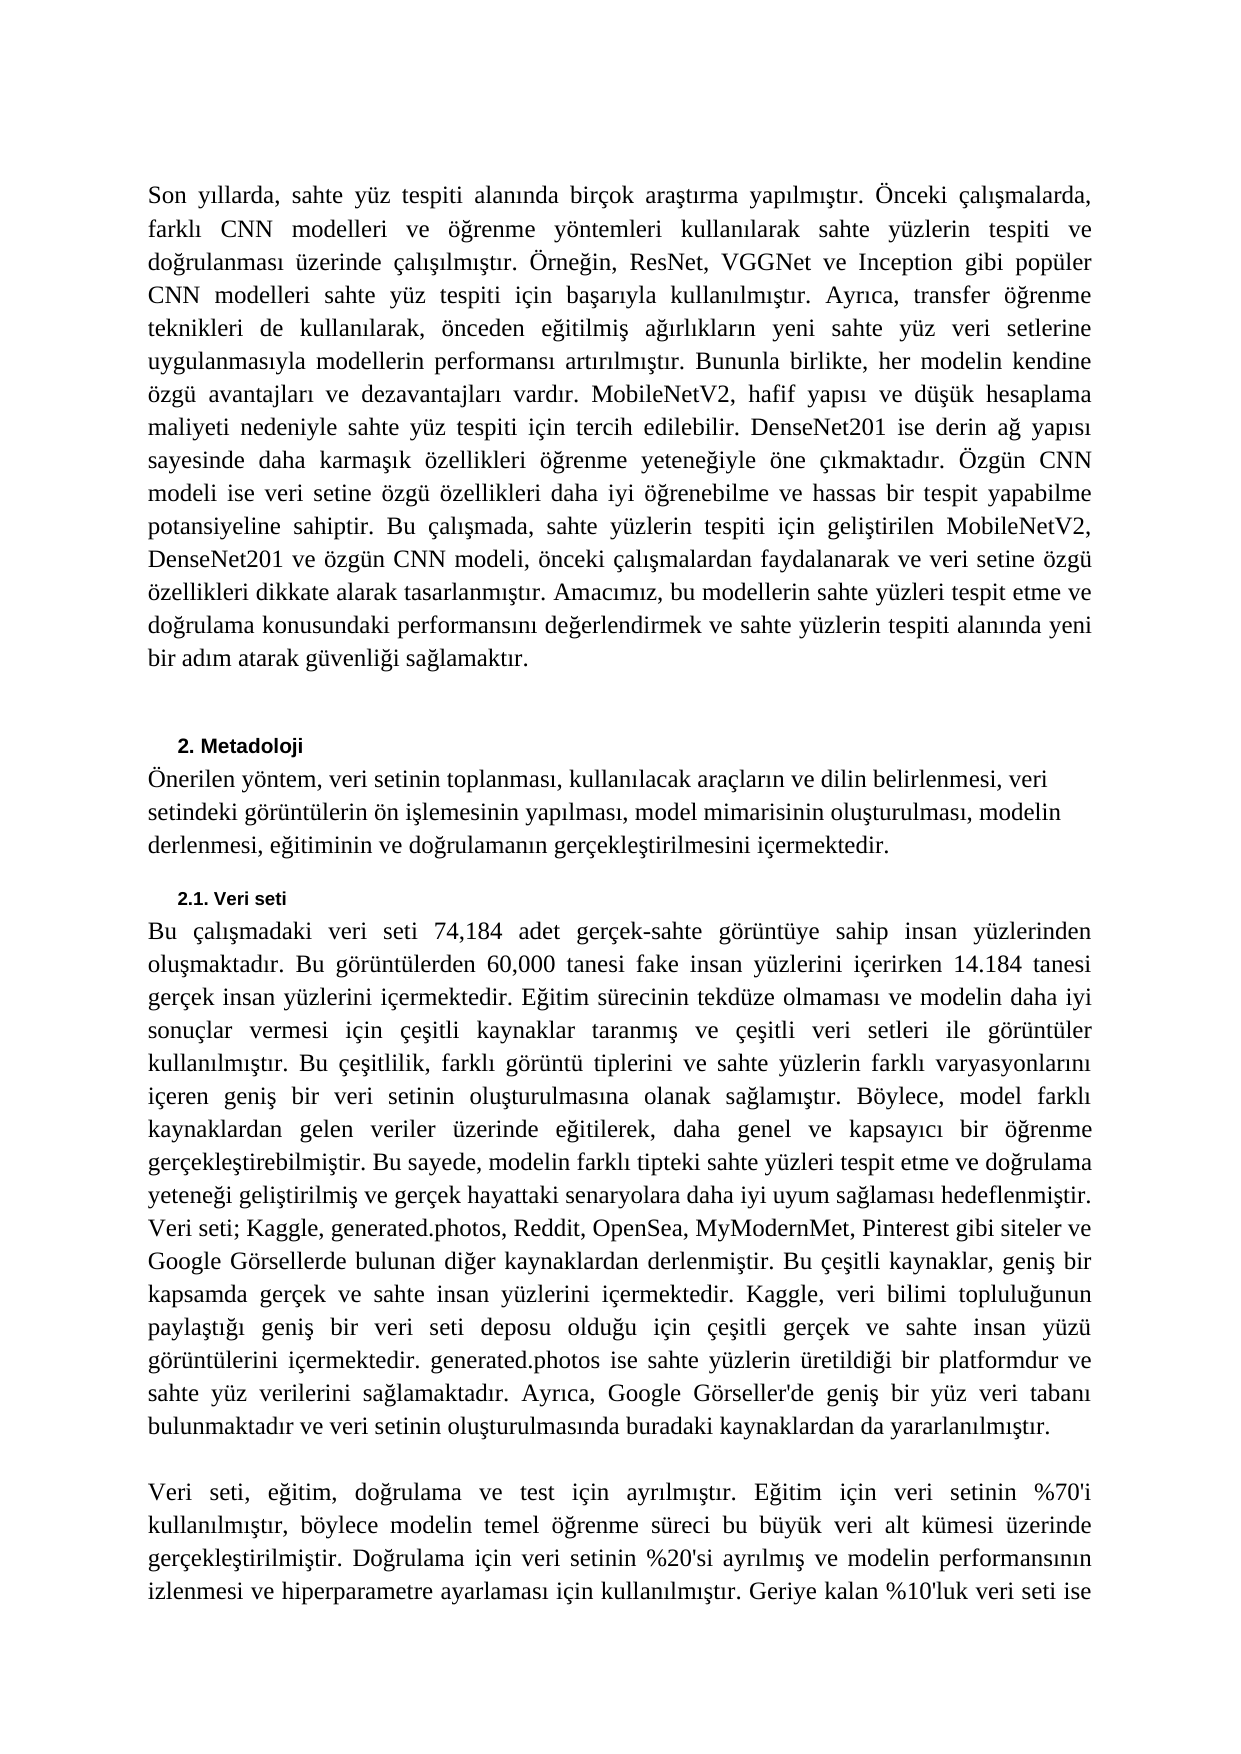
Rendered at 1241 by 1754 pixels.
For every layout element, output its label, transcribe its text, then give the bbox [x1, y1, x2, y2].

subtitle 2. Metadoloji [177, 734, 1093, 758]
text Bu çalışmadaki veri seti 74,184 adet gerçek-sahte görüntüye sahip insan yüzlerinden oluşmaktadır. Bu görüntülerden 60,000 tanesi fake insan yüzlerini içerirken 14.184 tanesi gerçek insan yüzlerini içermektedir. Eğitim sürecinin tekdüze olmaması ve modelin daha iyi sonuçlar vermesi için çeşitli kaynaklar taranmış ve çeşitli veri setleri ile görüntüler kullanılmıştır. Bu çeşitlilik, farklı görüntü tiplerini ve sahte yüzlerin farklı varyasyonlarını içeren geniş bir veri setinin oluşturulmasına olanak sağlamıştır. Böylece, model farklı kaynaklardan gelen veriler üzerinde eğitilerek, daha genel ve kapsayıcı bir öğrenme gerçekleştirebilmiştir. Bu sayede, modelin farklı tipteki sahte yüzleri tespit etme ve doğrulama yeteneği geliştirilmiş ve gerçek hayattaki senaryolara daha iyi uyum sağlaması hedeflenmiştir. Veri seti; Kaggle, generated.photos, Reddit, OpenSea, MyModernMet, Pinterest gibi siteler ve Google Görsellerde bulunan diğer kaynaklardan derlenmiştir. Bu çeşitli kaynaklar, geniş bir kapsamda gerçek ve sahte insan yüzlerini içermektedir. Kaggle, veri bilimi topluluğunun paylaştığı geniş bir veri seti deposu olduğu için çeşitli gerçek ve sahte insan yüzü görüntülerini içermektedir. generated.photos ise sahte yüzlerin üretildiği bir platformdur ve sahte yüz verilerini sağlamaktadır. Ayrıca, Google Görseller'de geniş bir yüz veri tabanı bulunmaktadır ve veri setinin oluşturulmasında buradaki kaynaklardan da yararlanılmıştır. [148, 916, 1093, 1440]
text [148, 1477, 1093, 1605]
text Son yıllarda, sahte yüz tespiti alanında birçok araştırma yapılmıştır. Önceki çalışmalarda, farklı CNN modelleri ve öğrenme yöntemleri kullanılarak sahte yüzlerin tespiti ve doğrulanması üzerinde çalışılmıştır. Örneğin, ResNet, VGGNet ve Inception gibi popüler CNN modelleri sahte yüz tespiti için başarıyla kullanılmıştır. Ayrıca, transfer öğrenme teknikleri de kullanılarak, önceden eğitilmiş ağırlıkların yeni sahte yüz veri setlerine uygulanmasıyla modellerin performansı artırılmıştır. Bununla birlikte, her modelin kendine özgü avantajları ve dezavantajları vardır. MobileNetV2, hafif yapısı ve düşük hesaplama maliyeti nedeniyle sahte yüz tespiti için tercih edilebilir. DenseNet201 ise derin ağ yapısı sayesinde daha karmaşık özellikleri öğrenme yeteneğiyle öne çıkmaktadır. Özgün CNN modeli ise veri setine özgü özellikleri daha iyi öğrenebilme ve hassas bir tespit yapabilme potansiyeline sahiptir. Bu çalışmada, sahte yüzlerin tespiti için geliştirilen MobileNetV2, DenseNet201 ve özgün CNN modeli, önceki çalışmalardan faydalanarak ve veri setine özgü özellikleri dikkate alarak tasarlanmıştır. Amacımız, bu modellerin sahte yüzleri tespit etme ve doğrulama konusundaki performansını değerlendirmek ve sahte yüzlerin tespiti alanında yeni bir adım atarak güvenliği sağlamaktır. [148, 181, 1093, 672]
subtitle 2.1. Veri seti [177, 888, 1093, 910]
text Önerilen yöntem, veri setinin toplanması, kullanılacak araçların ve dilin belirlenmesi, veri setindeki görüntülerin ön işlemesinin yapılması, model mimarisinin oluşturulması, modelin derlenmesi, eğitiminin ve doğrulamanın gerçekleştirilmesini içermektedir. [148, 764, 1093, 859]
